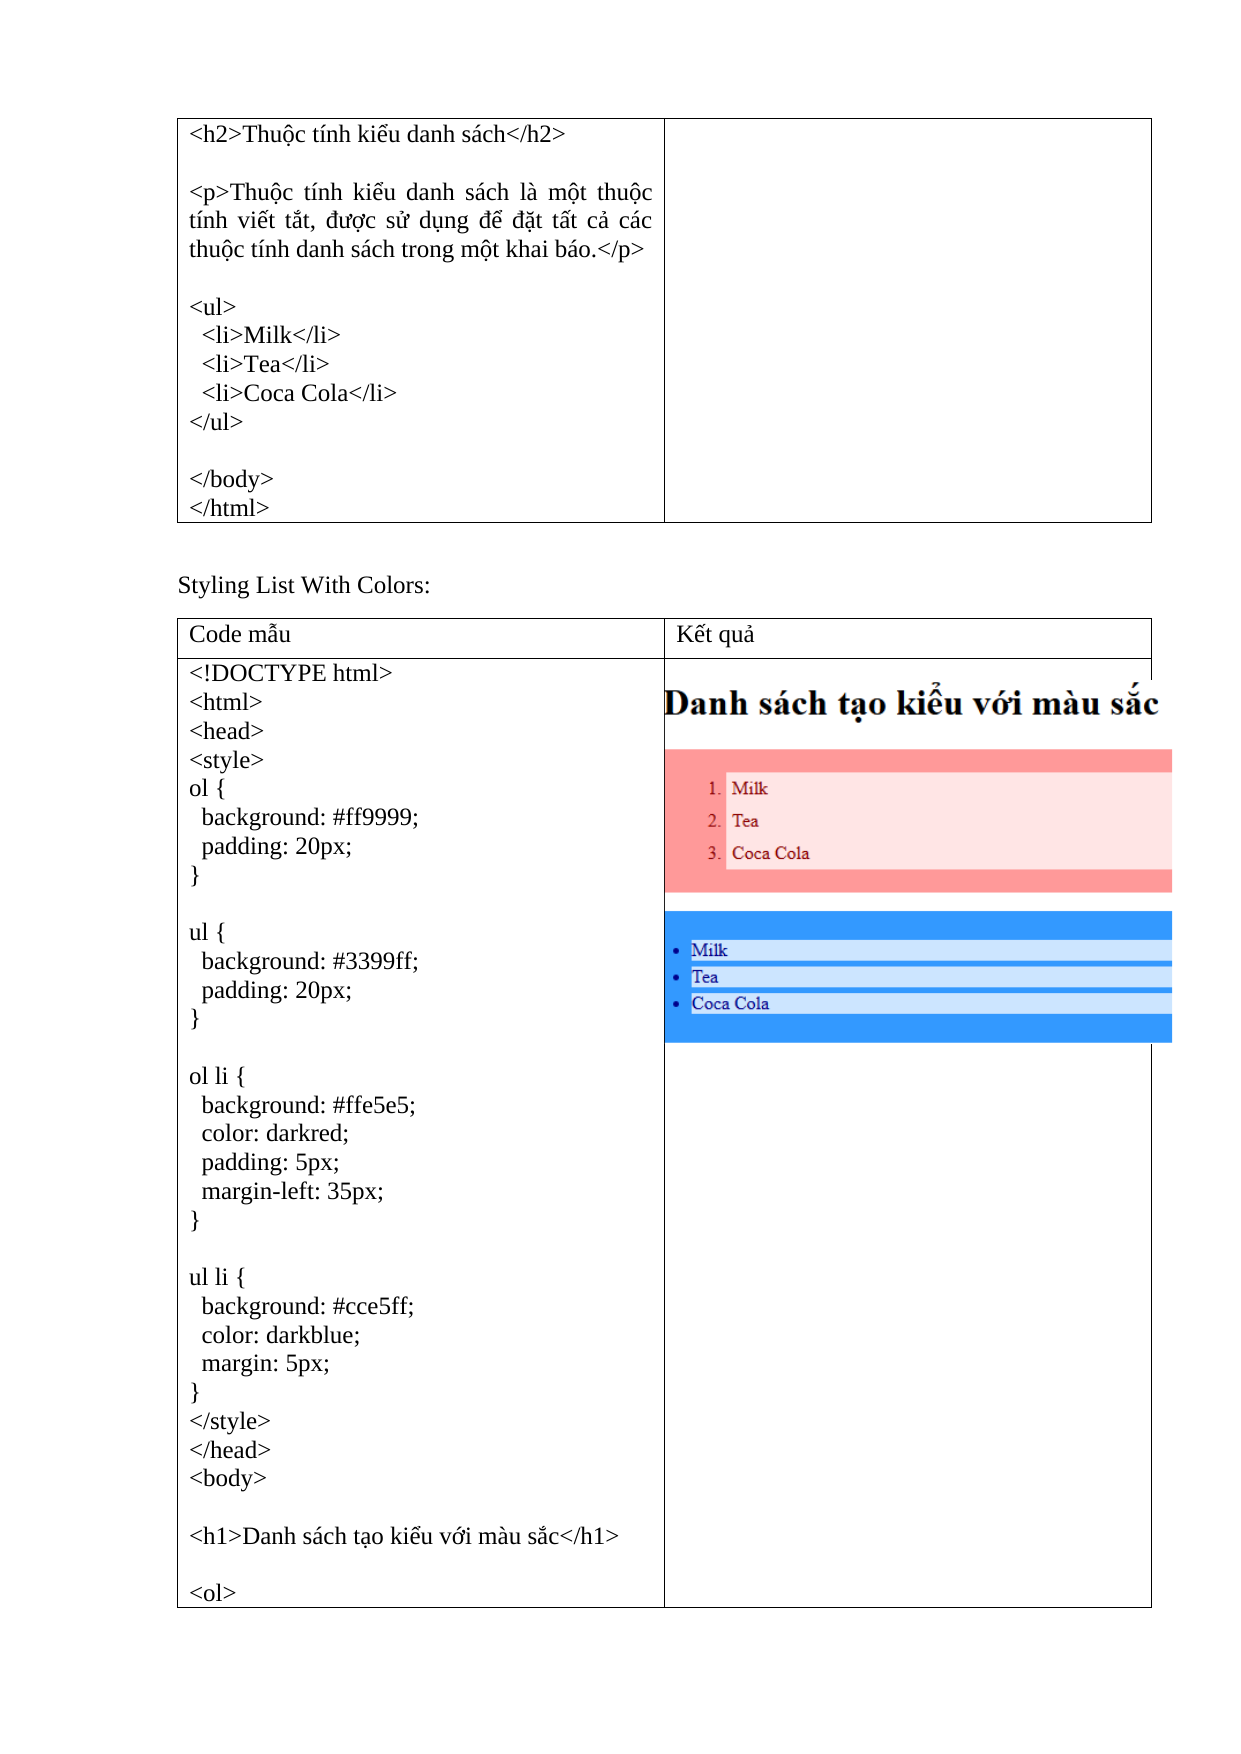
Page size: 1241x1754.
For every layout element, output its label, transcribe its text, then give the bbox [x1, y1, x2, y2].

table_header Code mẫu [178, 619, 664, 657]
picture [664, 680, 1173, 1044]
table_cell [178, 659, 664, 1607]
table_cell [178, 119, 664, 522]
table_cell [665, 119, 1151, 522]
table_cell [665, 1044, 1151, 1607]
table_cell [665, 659, 1151, 680]
text Styling List With Colors: [177, 570, 1152, 599]
table_header Kết quả [665, 619, 1151, 657]
